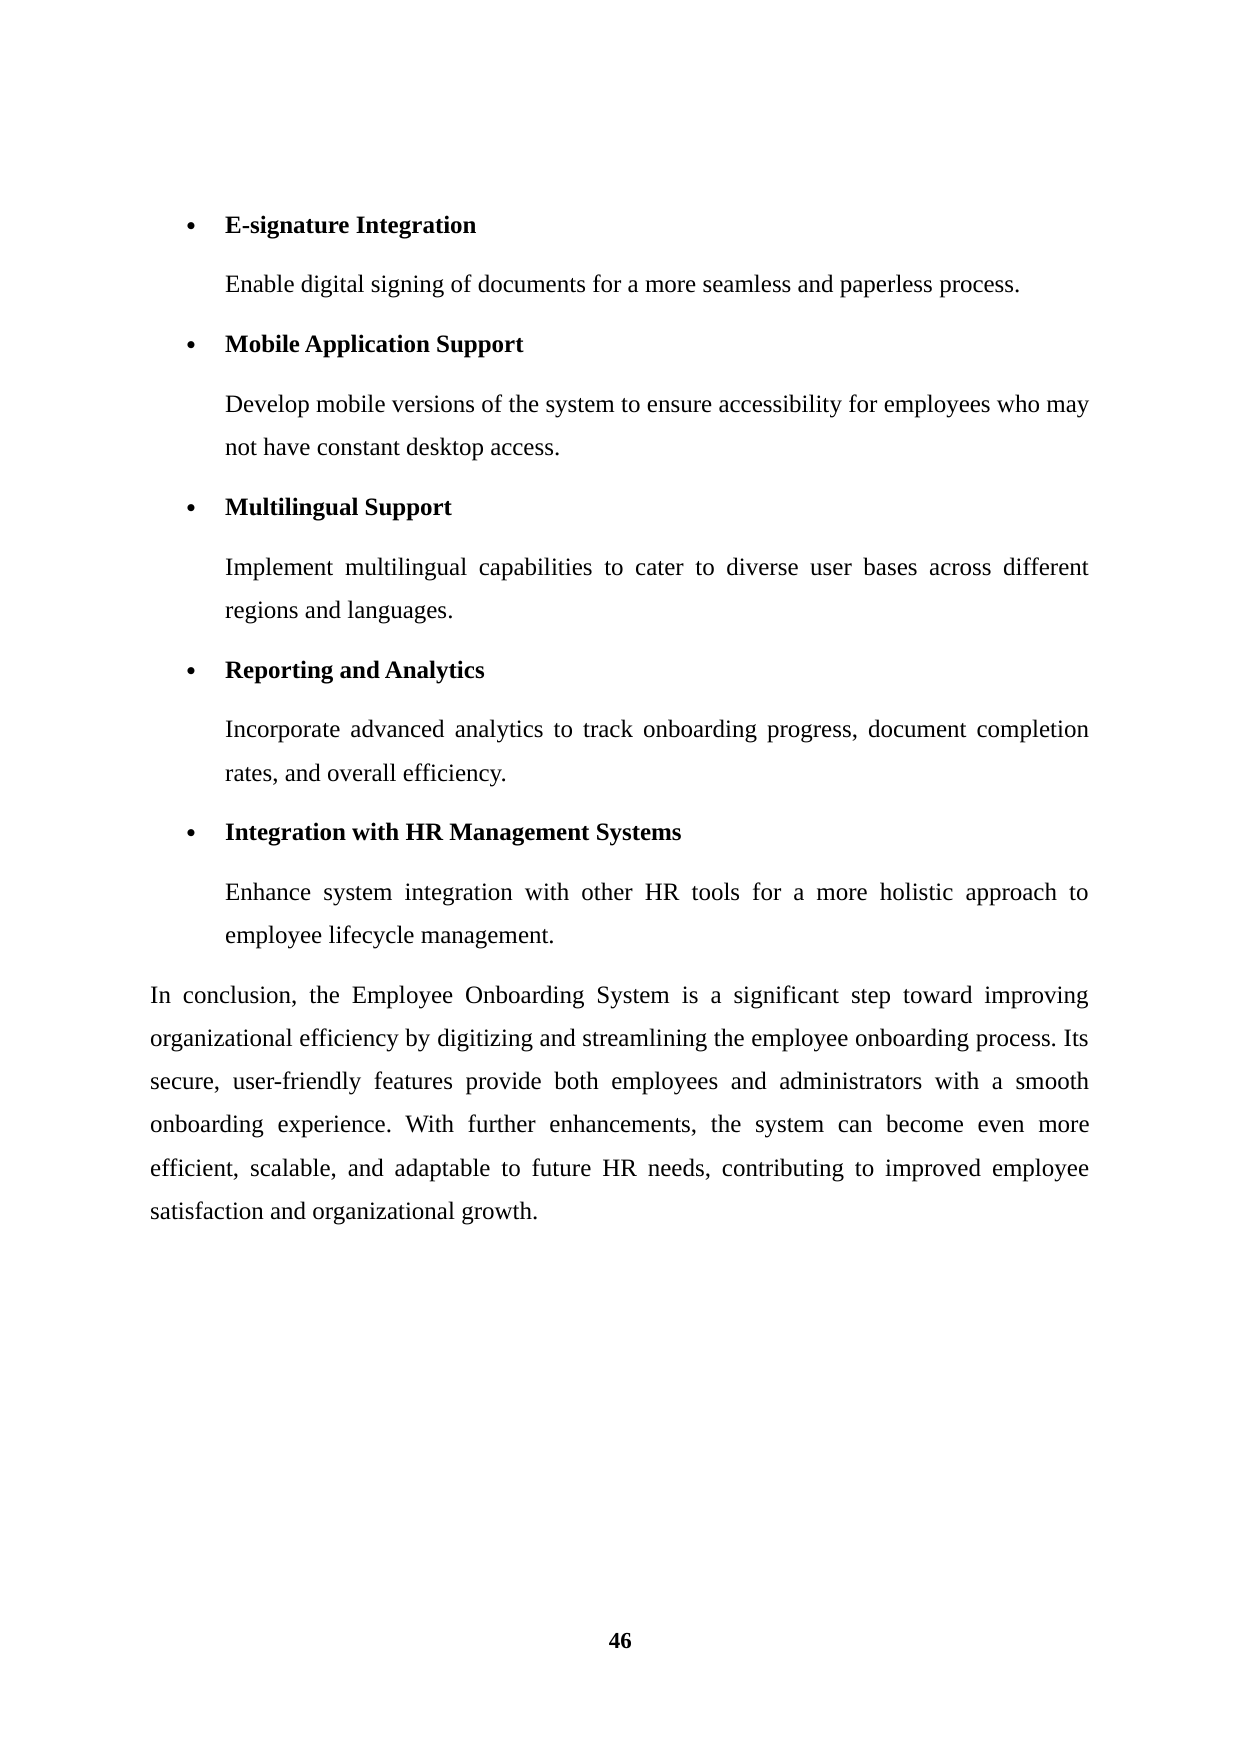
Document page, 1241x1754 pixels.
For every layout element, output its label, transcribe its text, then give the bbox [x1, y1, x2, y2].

list Multilingual Support [187, 492, 1090, 521]
text Incorporate advanced analytics to track onboarding progress, document completion rates, and overall efficiency. [225, 714, 1090, 786]
text Develop mobile versions of the system to ensure accessibility for employees who may not have constant desktop access. [225, 389, 1090, 461]
list Mobile Application Support [187, 329, 1090, 358]
list E-signature Integration [187, 210, 1090, 238]
text Enable digital signing of documents for a more seamless and paperless process. [225, 269, 1090, 298]
text Implement multilingual capabilities to cater to diverse user bases across different regions and languages. [225, 552, 1090, 624]
text In conclusion, the Employee Onboarding System is a significant step toward improving organizational efficiency by digitizing and streamlining the employee onboarding process. Its secure, user-friendly features provide both employees and administrators with a smooth onboarding experience. With further enhancements, the system can become even more efficient, scalable, and adaptable to future HR needs, contributing to improved employee satisfaction and organizational growth. [150, 980, 1090, 1224]
text Enhance system integration with other HR tools for a more holistic approach to employee lifecycle management. [225, 877, 1090, 949]
list Integration with HR Management Systems [187, 817, 1090, 846]
list Reporting and Analytics [187, 655, 1090, 683]
